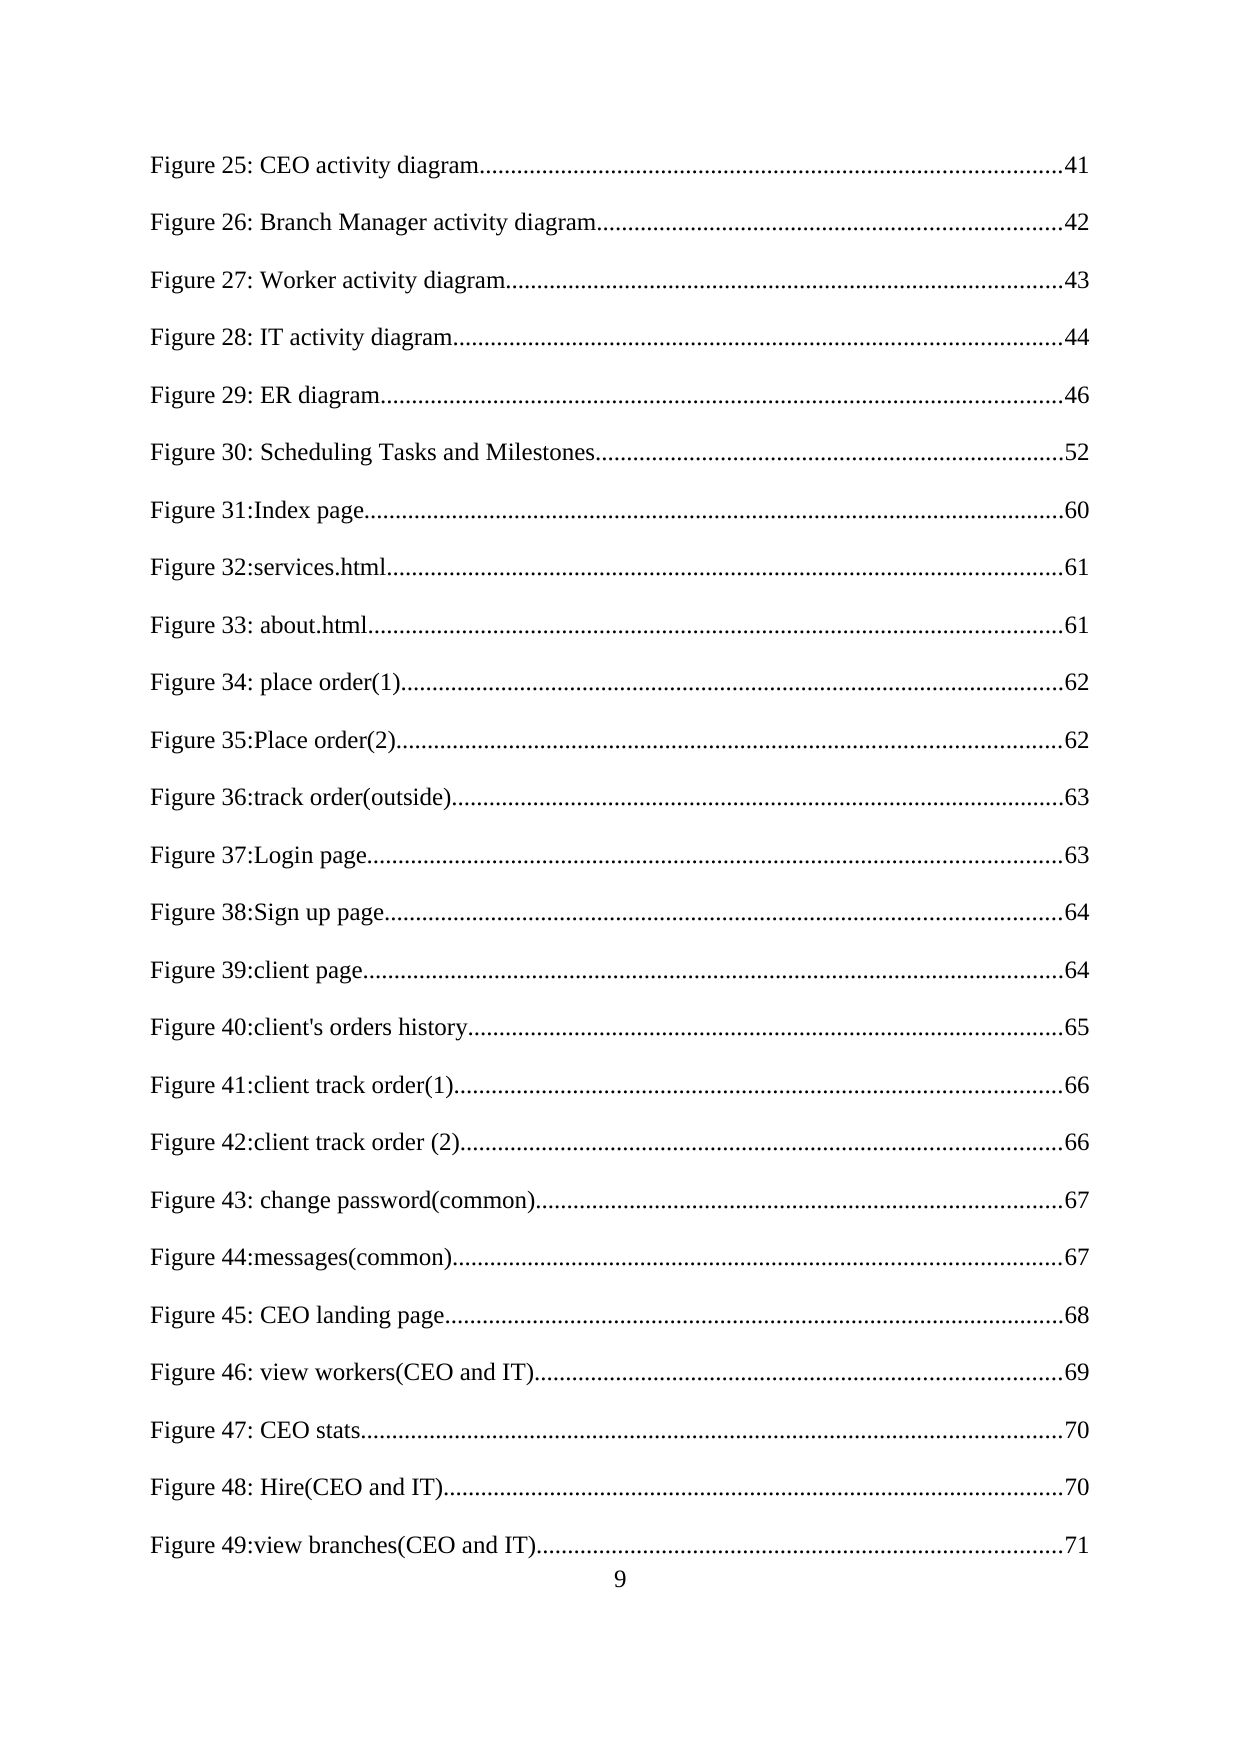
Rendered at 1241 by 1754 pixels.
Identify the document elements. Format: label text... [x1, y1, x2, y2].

text Figure 35:Place order(2) 62 [150, 725, 1090, 754]
text Figure 30: Scheduling Tasks and Milestones 52 [150, 437, 1090, 466]
text Figure 41:client track order(1) 66 [150, 1070, 1090, 1099]
text Figure 44:messages(common) 67 [150, 1242, 1090, 1271]
text Figure 33: about.html 61 [150, 610, 1090, 639]
text Figure 40:client's orders history 65 [150, 1012, 1090, 1041]
text Figure 32:services.html 61 [150, 552, 1090, 581]
text Figure 43: change password(common) 67 [150, 1185, 1090, 1214]
text Figure 25: CEO activity diagram 41 [150, 150, 1090, 179]
text Figure 45: CEO landing page 68 [150, 1300, 1090, 1329]
text Figure 34: place order(1) 62 [150, 667, 1090, 696]
text Figure 28: IT activity diagram 44 [150, 322, 1090, 351]
text Figure 37:Login page 63 [150, 840, 1090, 869]
text Figure 48: Hire(CEO and IT) 70 [150, 1472, 1090, 1501]
text Figure 36:track order(outside) 63 [150, 782, 1090, 811]
text Figure 26: Branch Manager activity diagram 42 [150, 207, 1090, 236]
text Figure 27: Worker activity diagram 43 [150, 265, 1090, 294]
text Figure 31:Index page 60 [150, 495, 1090, 524]
text Figure 42:client track order (2) 66 [150, 1127, 1090, 1156]
text Figure 47: CEO stats 70 [150, 1415, 1090, 1444]
text Figure 49:view branches(CEO and IT) 71 [150, 1530, 1090, 1559]
text Figure 46: view workers(CEO and IT) 69 [150, 1357, 1090, 1386]
text Figure 39:client page 64 [150, 955, 1090, 984]
text Figure 29: ER diagram 46 [150, 380, 1090, 409]
text Figure 38:Sign up page 64 [150, 897, 1090, 926]
